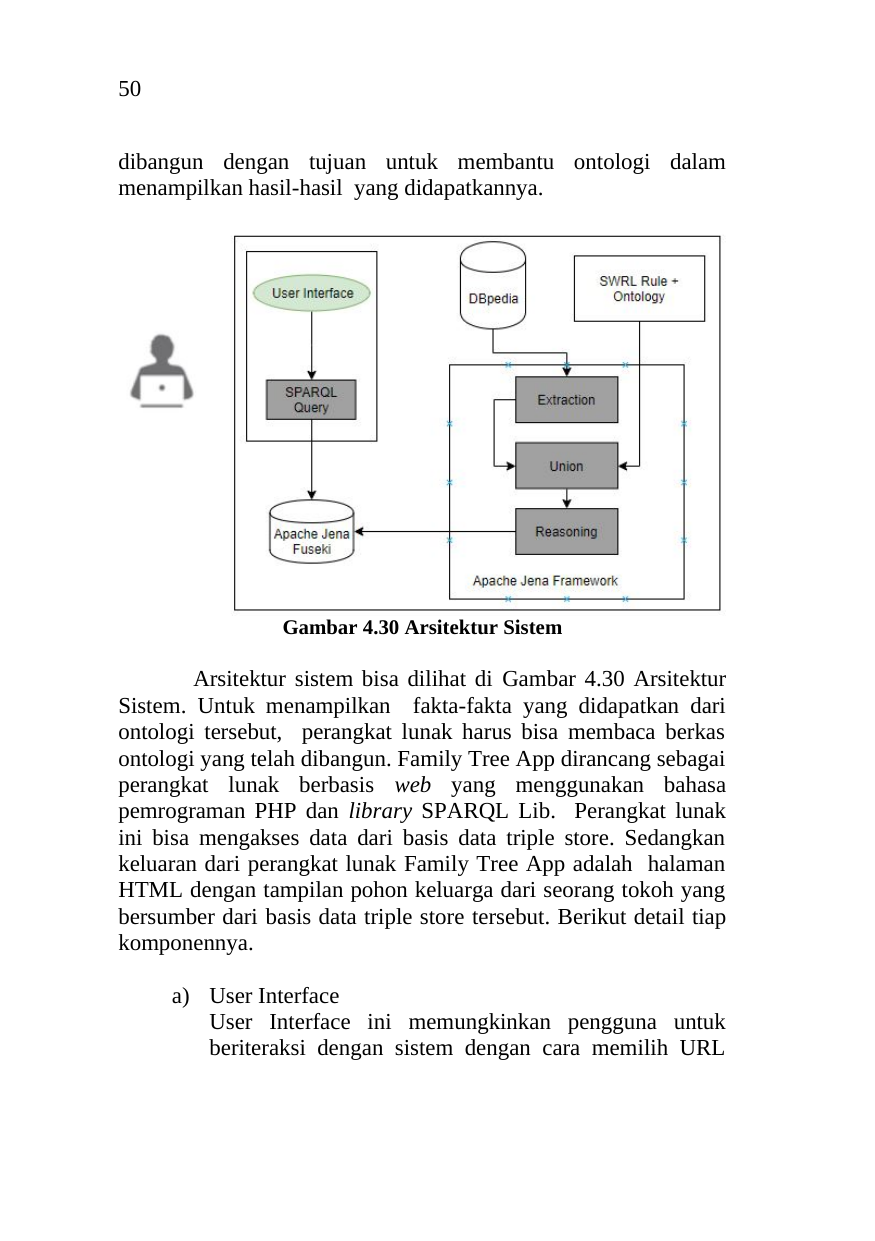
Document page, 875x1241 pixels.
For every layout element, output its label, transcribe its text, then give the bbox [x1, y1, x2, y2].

list User Interface [172, 982, 726, 1008]
picture [118, 226, 727, 616]
